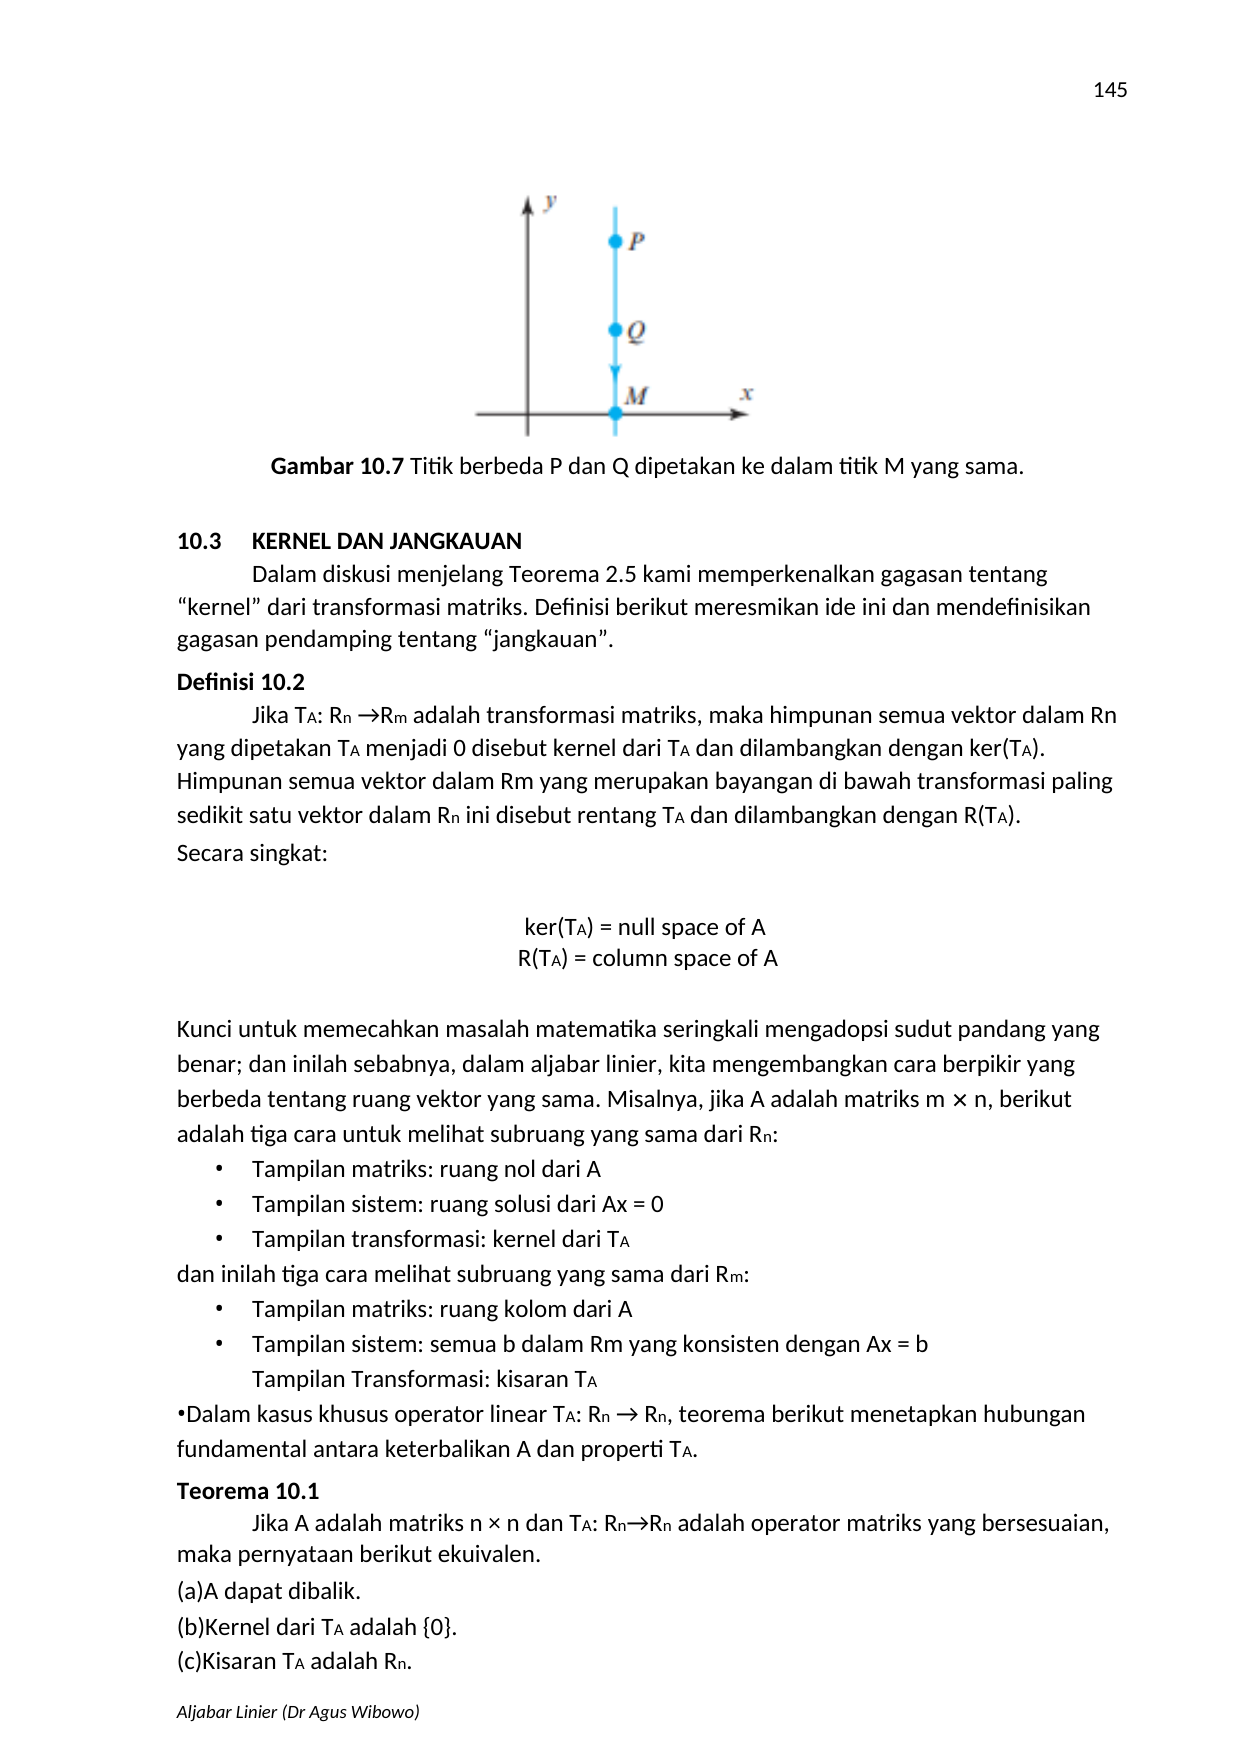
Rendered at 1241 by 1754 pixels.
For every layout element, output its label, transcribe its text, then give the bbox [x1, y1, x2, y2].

text Secara singkat: [177, 841, 1131, 866]
text Gambar 10.7 Titik berbeda P dan Q dipetakan ke dalam titik M yang sama. [271, 454, 1131, 479]
picture [462, 176, 799, 446]
text (c)Kisaran TA adalah Rn. [177, 1648, 1131, 1675]
text (a)A dapat dibalik. [177, 1579, 1131, 1604]
text Teorema 10.1 Jika A adalah matriks n × n dan TA: Rn→Rn adalah operator matriks yang bersesuaian, maka pernyataan berikut ekuivalen. [177, 1475, 1131, 1569]
text (b)Kernel dari TA adalah {0}. [177, 1616, 1131, 1641]
text 145 [150, 79, 1128, 102]
text Definisi 10.2 Jika TA: Rn →Rm adalah transformasi matriks, maka himpunan semua vektor dalam Rn yang dipetakan TA menjadi 0 disebut kernel dari TA dan dilambangkan dengan ker(TA). Himpunan semua vektor dalam Rm yang merupakan bayangan di bawah transformasi paling sedikit satu vektor dalam Rn ini disebut rentang TA dan dilambangkan dengan R(TA). [177, 666, 1131, 829]
text Kunci untuk memecahkan masalah matematika seringkali mengadopsi sudut pandang yang benar; dan inilah sebabnya, dalam aljabar linier, kita mengembangkan cara berpikir yang berbeda tentang ruang vektor yang sama. Misalnya, jika A adalah matriks m × n, berikut adalah tiga cara untuk melihat subruang yang sama dari Rn: • Tampilan matriks: ruang nol dari A • Tampilan sistem: ruang solusi dari Ax = 0 • Tampilan transformasi: kernel dari TA dan inilah tiga cara melihat subruang yang sama dari Rm: • Tampilan matriks: ruang kolom dari A • Tampilan sistem: semua b dalam Rm yang konsisten dengan Ax = b Tampilan Transformasi: kisaran TA •Dalam kasus khusus operator linear TA: Rn → Rn, teorema berikut menetapkan hubungan fundamental antara keterbalikan A dan properti TA. [177, 1009, 1131, 1464]
text ker(TA) = null space of A R(TA) = column space of A [510, 912, 786, 973]
text Aljabar Linier (Dr Agus Wibowo) [177, 1703, 1131, 1722]
text 10.3 KERNEL DAN JANGKAUAN Dalam diskusi menjelang Teorema 2.5 kami memperkenalkan gagasan tentang “kernel” dari transformasi matriks. Definisi berikut meresmikan ide ini dan mendefinisikan gagasan pendamping tentang “jangkauan”. [177, 525, 1131, 654]
